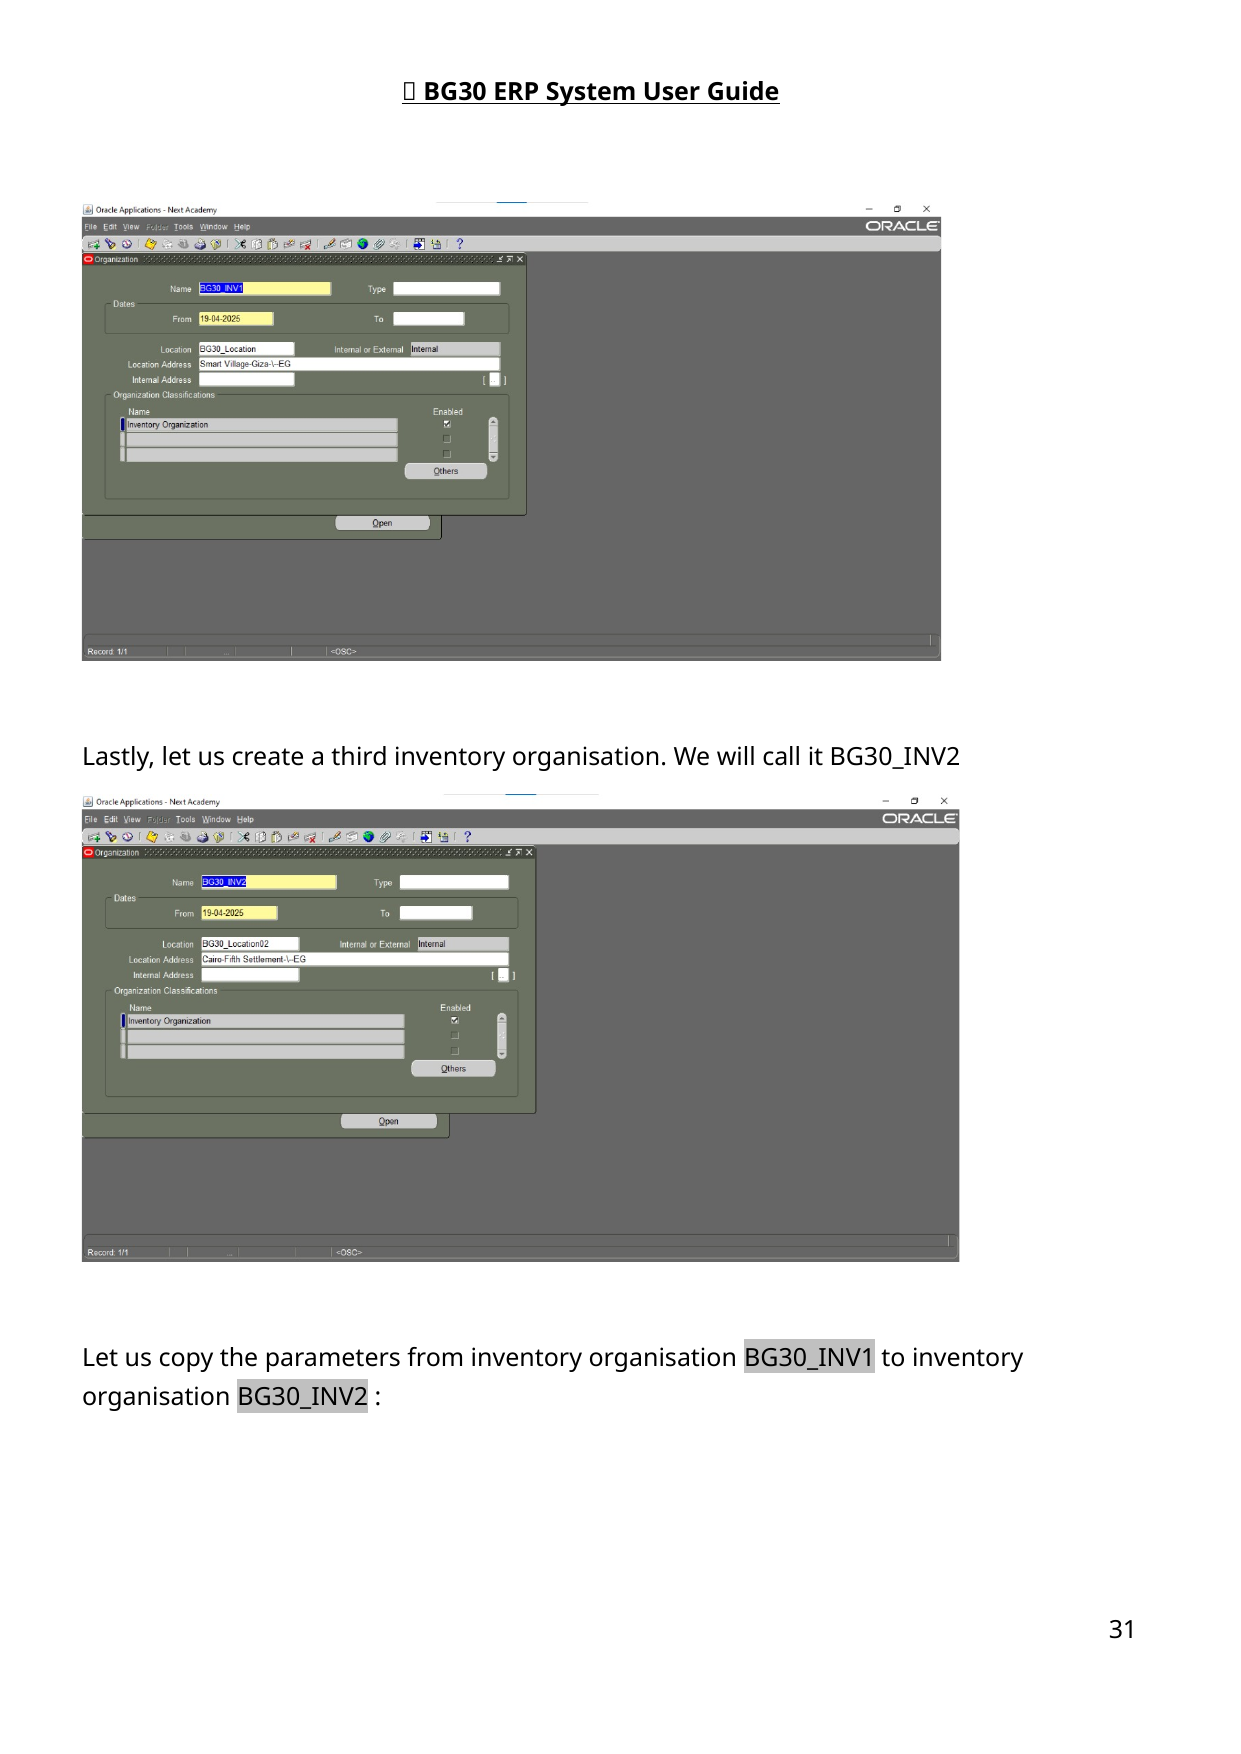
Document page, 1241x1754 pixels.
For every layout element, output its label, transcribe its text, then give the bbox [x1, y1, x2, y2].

picture [81, 794, 960, 1262]
text Let us copy the parameters from inventory organisation BG30_INV1 to inventory organisation BG30_INV2 : [82, 1339, 1137, 1413]
picture [81, 202, 942, 661]
text Lastly, let us create a third inventory organisation. We will call it BG30_INV2 [82, 738, 1137, 772]
